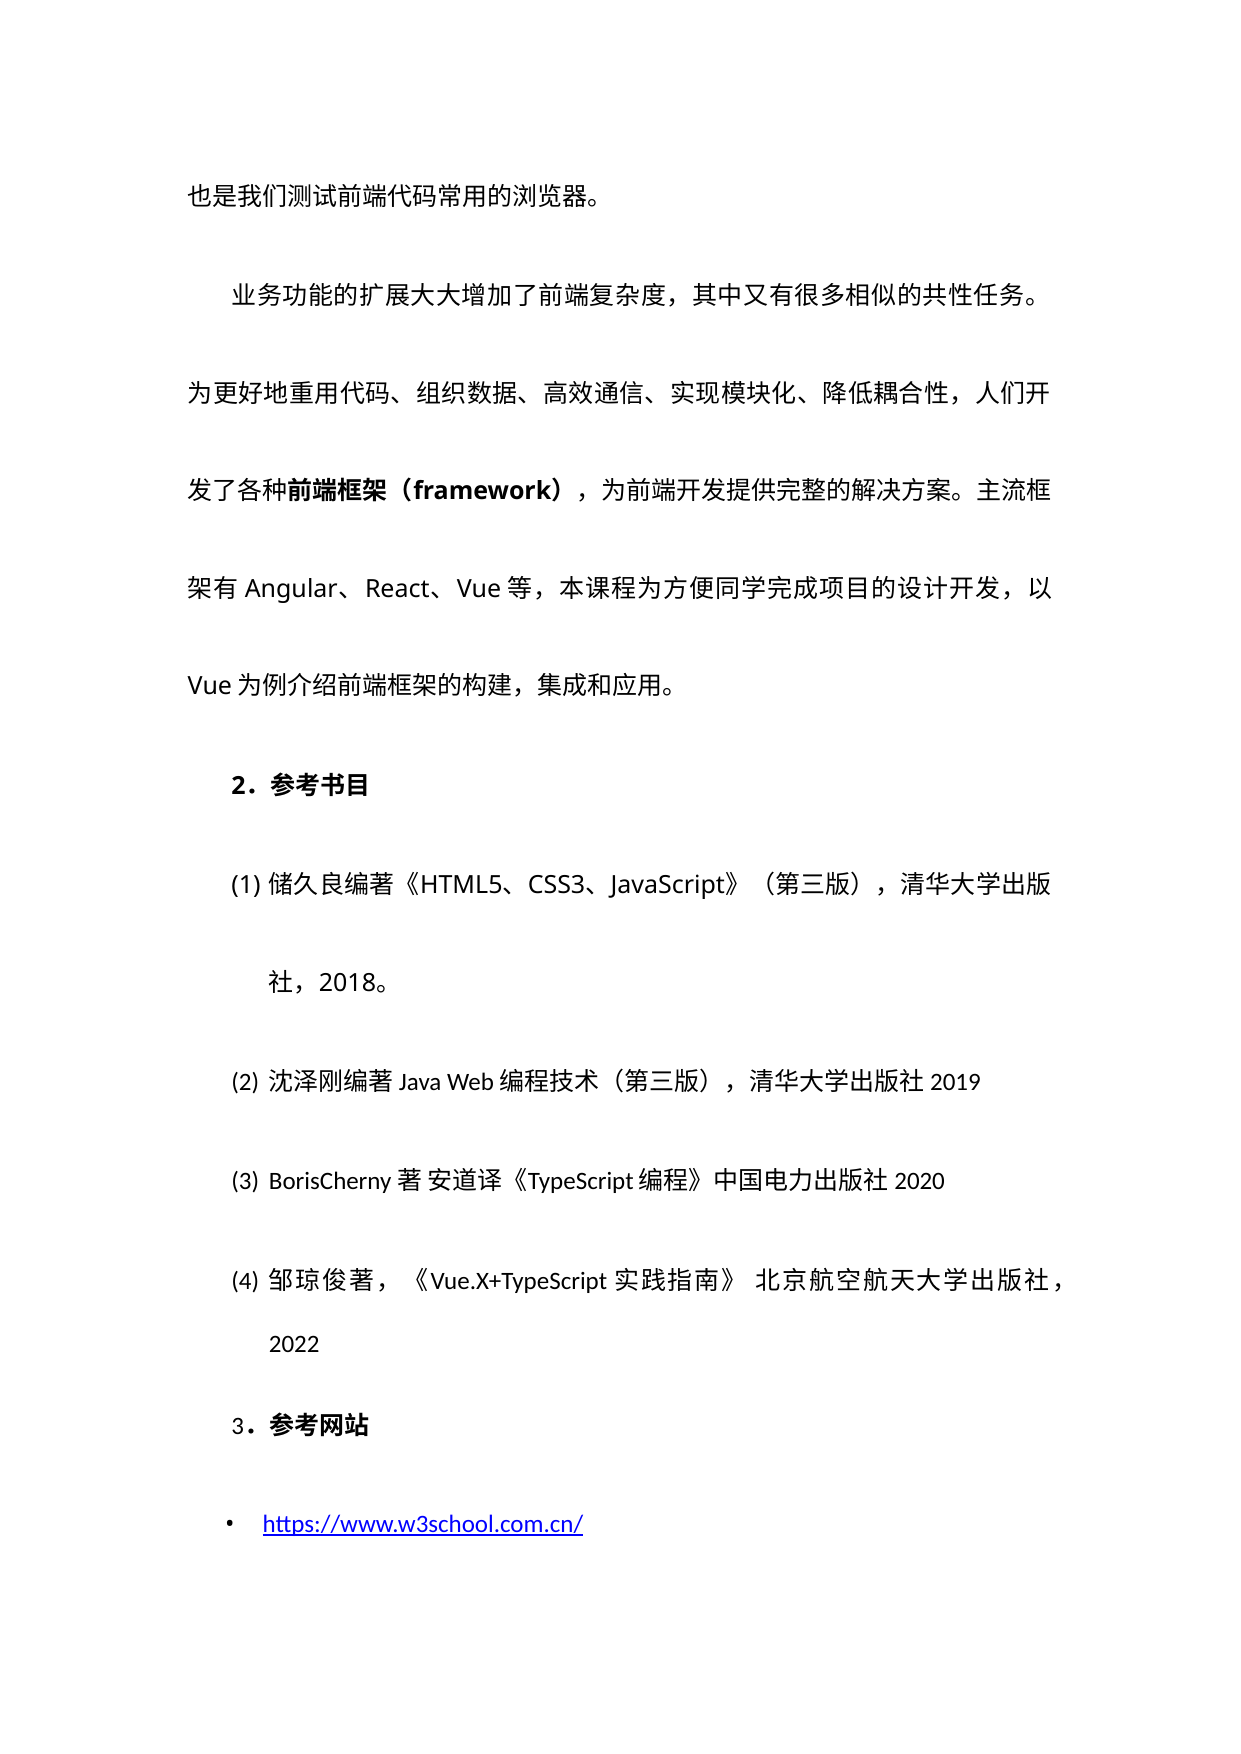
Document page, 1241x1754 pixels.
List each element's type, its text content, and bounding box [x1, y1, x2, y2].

list 储久良编著《HTML5、CSS3、JavaScript》（第三版），清华大学出版社，2018。 [231, 850, 1053, 1013]
text 3．参考网站 [231, 1391, 1053, 1456]
text 业务功能的扩展大大增加了前端复杂度，其中又有很多相似的共性任务。为更好地重用代码、组织数据、高效通信、实现模块化、降低耦合性，人们开发了各种前端框架（framework），为前端开发提供完整的解决方案。主流框架有Angular、React、Vue等，本课程为方便同学完成项目的设计开发，以Vue为例介绍前端框架的构建，集成和应用。 [187, 261, 1053, 716]
text 2．参考书目 [187, 751, 1053, 816]
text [187, 162, 1053, 227]
list https://www.w3school.com.cn/ [225, 1490, 1053, 1555]
list 沈泽刚编著Java Web 编程技术（第三版），清华大学出版社 2019 [231, 1047, 1053, 1112]
list BorisCherny 著 安道译《TypeScript编程》中国电力出版社 2020 [231, 1146, 1053, 1211]
list 邹琼俊著，《Vue.X+TypeScript实践指南》 北京航空航天大学出版社，2022 [231, 1246, 1053, 1359]
